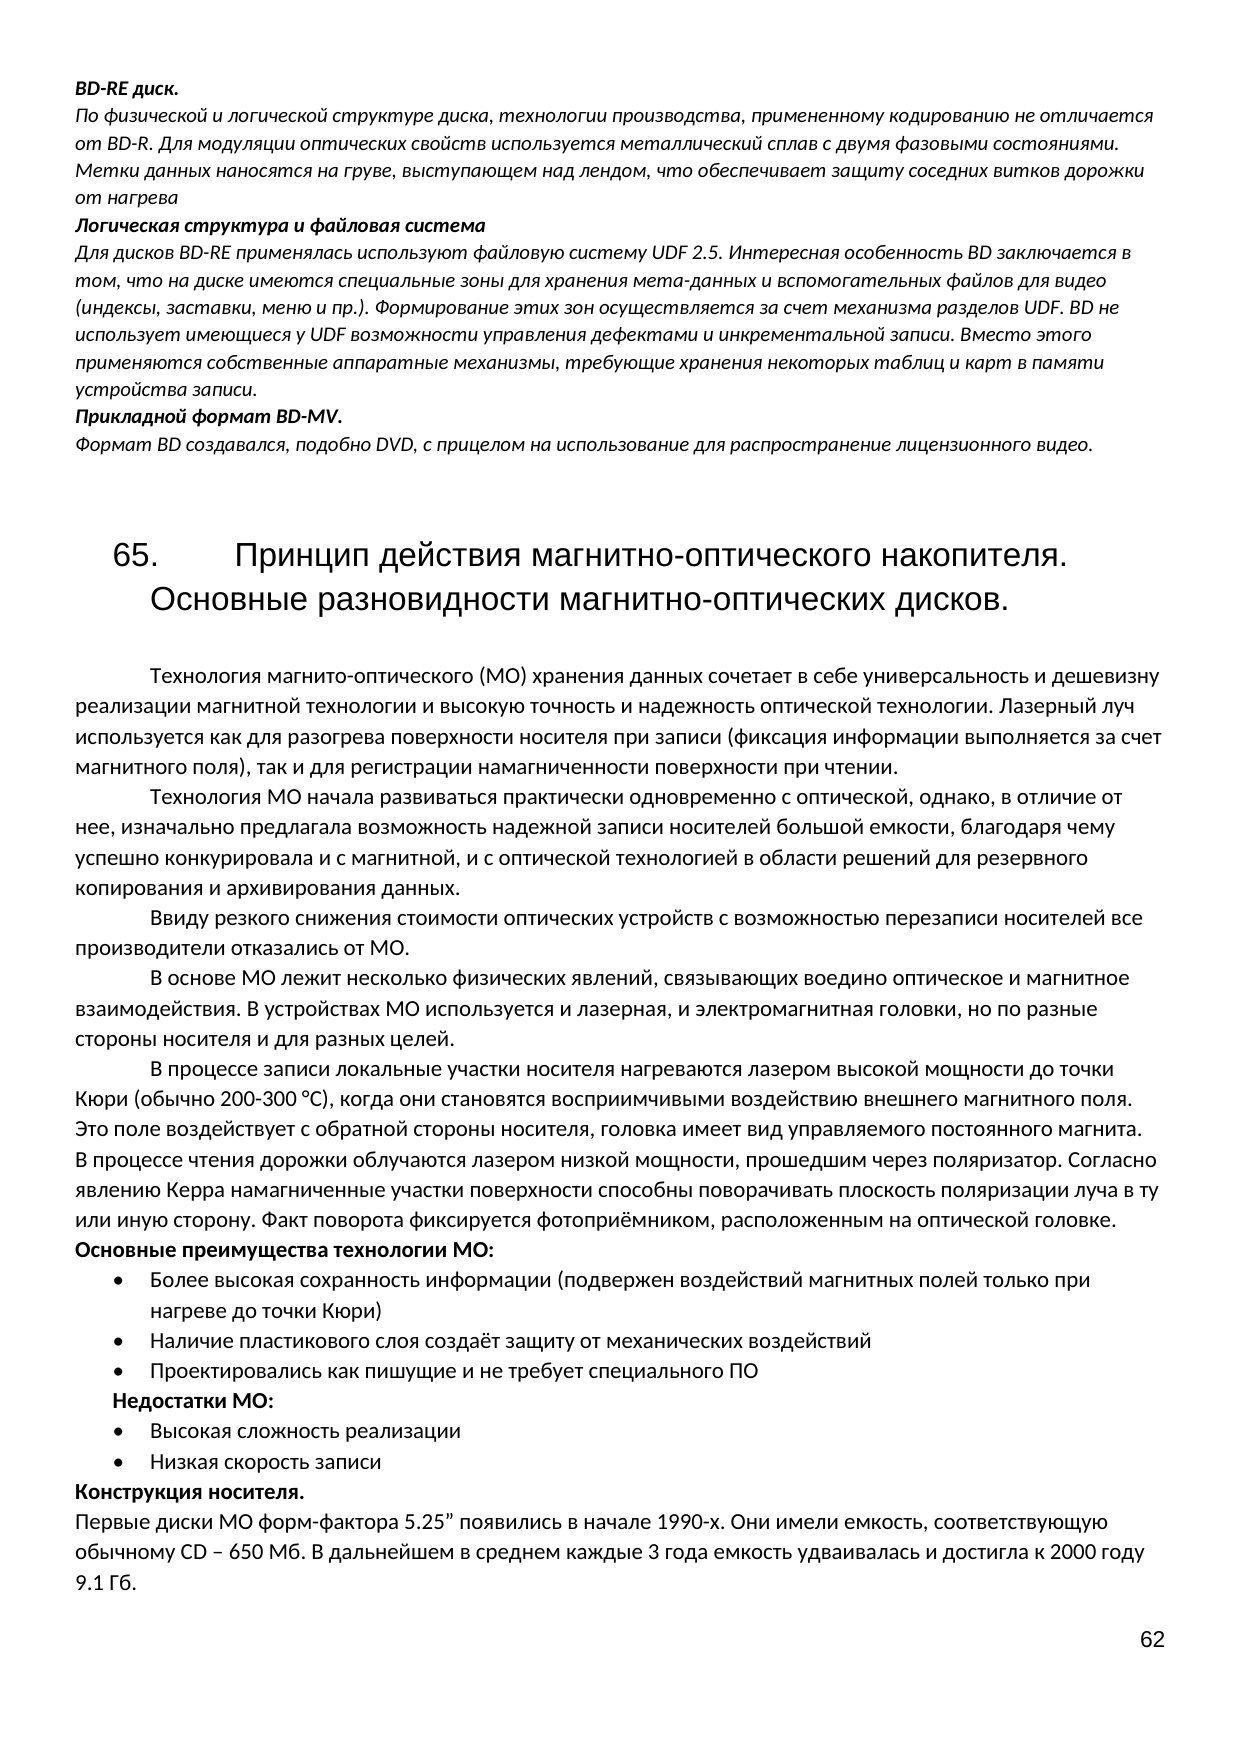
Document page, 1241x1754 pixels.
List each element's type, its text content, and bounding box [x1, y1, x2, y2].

text В процессе чтения дорожки облучаются лазером низкой мощности, прошедшим через поляризатор. Согласно явлению Керра намагниченные участки поверхности способны поворачивать плоскость поляризации луча в ту или иную сторону. Факт поворота фиксируется фотоприёмником, расположенным на оптической головке. [75, 1145, 1165, 1233]
text Недостатки МО: [112, 1386, 1165, 1414]
list Низкая скорость записи [112, 1447, 1165, 1475]
text Формат BD создавался, подобно DVD, с прицелом на использование для распространение лицензионного видео. [75, 431, 1165, 457]
text Первые диски МО форм-фактора 5.25” появились в начале 1990-х. Они имели емкость, соответствующую обычному CD – 650 Мб. В дальнейшем в среднем каждые 3 года емкость удваивалась и достигла к 2000 году 9.1 Гб. [75, 1507, 1165, 1596]
text Для дисков BD-RE применялась используют файловую систему UDF 2.5. Интересная особенность BD заключается в том, что на диске имеются специальные зоны для хранения мета-данных и вспомогательных файлов для видео (индексы, заставки, меню и пр.). Формирование этих зон осуществляется за счет механизма разделов UDF. BD не использует имеющиеся у UDF возможности управления дефектами и инкрементальной записи. Вместо этого применяются собственные аппаратные механизмы, требующие хранения некоторых таблиц и карт в памяти устройства записи. [75, 239, 1165, 402]
text В основе МО лежит несколько физических явлений, связывающих воедино оптическое и магнитное взаимодействия. В устройствах МО используется и лазерная, и электромагнитная головки, но по разные стороны носителя и для разных целей. [75, 963, 1165, 1052]
text Логическая структура и файловая система [75, 212, 1165, 237]
subtitle Принцип действия магнитно-оптического накопителя. Основные разновидности магнитно-оптических дисков. [112, 534, 1165, 617]
text Технология магнито-оптического (МО) хранения данных сочетает в себе универсальность и дешевизну реализации магнитной технологии и высокую точность и надежность оптической технологии. Лазерный луч используется как для разогрева поверхности носителя при записи (фиксация информации выполняется за счет магнитного поля), так и для регистрации намагниченности поверхности при чтении. [75, 661, 1165, 780]
text Ввиду резкого снижения стоимости оптических устройств с возможностью перезаписи носителей все производители отказались от МО. [75, 903, 1165, 961]
text Конструкция носителя. [75, 1477, 1165, 1505]
text По физической и логической структуре диска, технологии производства, примененному кодированию не отличается от BD-R. Для модуляции оптических свойств используется металлический сплав с двумя фазовыми состояниями. Метки данных наносятся на груве, выступающем над лендом, что обеспечивает защиту соседних витков дорожки от нагрева [75, 102, 1165, 210]
text Прикладной формат BD-MV. [75, 404, 1165, 429]
list Высокая сложность реализации [112, 1417, 1165, 1445]
text Технология МО начала развиваться практически одновременно с оптической, однако, в отличие от нее, изначально предлагала возможность надежной записи носителей большой емкости, благодаря чему успешно конкурировала и с магнитной, и с оптической технологией в области решений для резервного копирования и архивирования данных. [75, 782, 1165, 901]
list Более высокая сохранность информации (подвержен воздействий магнитных полей только при нагреве до точки Кюри) [112, 1266, 1165, 1324]
text Основные преимущества технологии МО: [75, 1235, 1165, 1263]
list Проектировались как пишущие и не требует специального ПО [112, 1356, 1165, 1384]
text BD-RE диск. [75, 75, 1165, 100]
list Наличие пластикового слоя создаёт защиту от механических воздействий [112, 1326, 1165, 1354]
text В процессе записи локальные участки носителя нагреваются лазером высокой мощности до точки Кюри (обычно 200-300 °С), когда они становятся восприимчивыми воздействию внешнего магнитного поля. Это поле воздействует с обратной стороны носителя, головка имеет вид управляемого постоянного магнита. [75, 1054, 1165, 1143]
